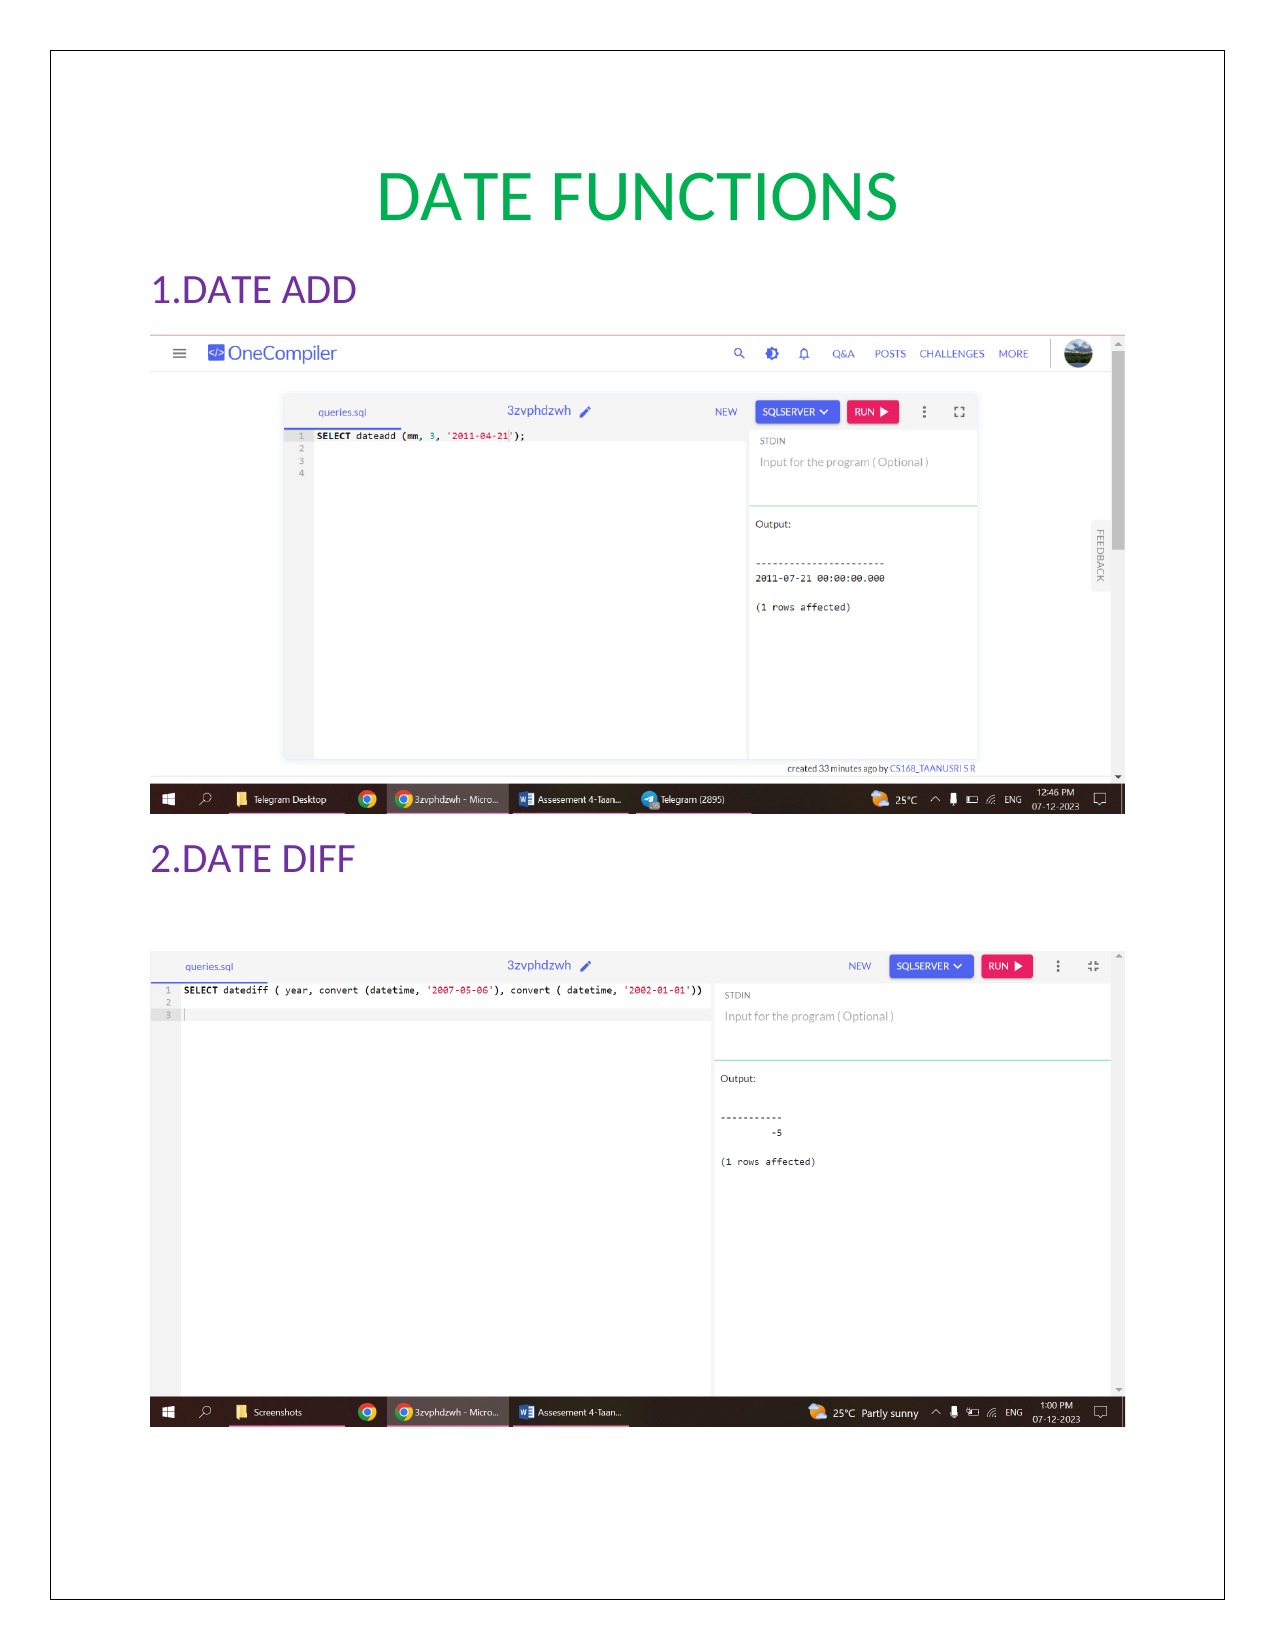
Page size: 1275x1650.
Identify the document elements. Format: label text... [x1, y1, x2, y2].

text 2.DATE DIFF [150, 832, 1125, 883]
text 1.DATE ADD [150, 263, 1125, 314]
picture [150, 951, 1125, 1427]
text DATE FUNCTIONS [150, 150, 1125, 239]
picture [150, 334, 1125, 814]
